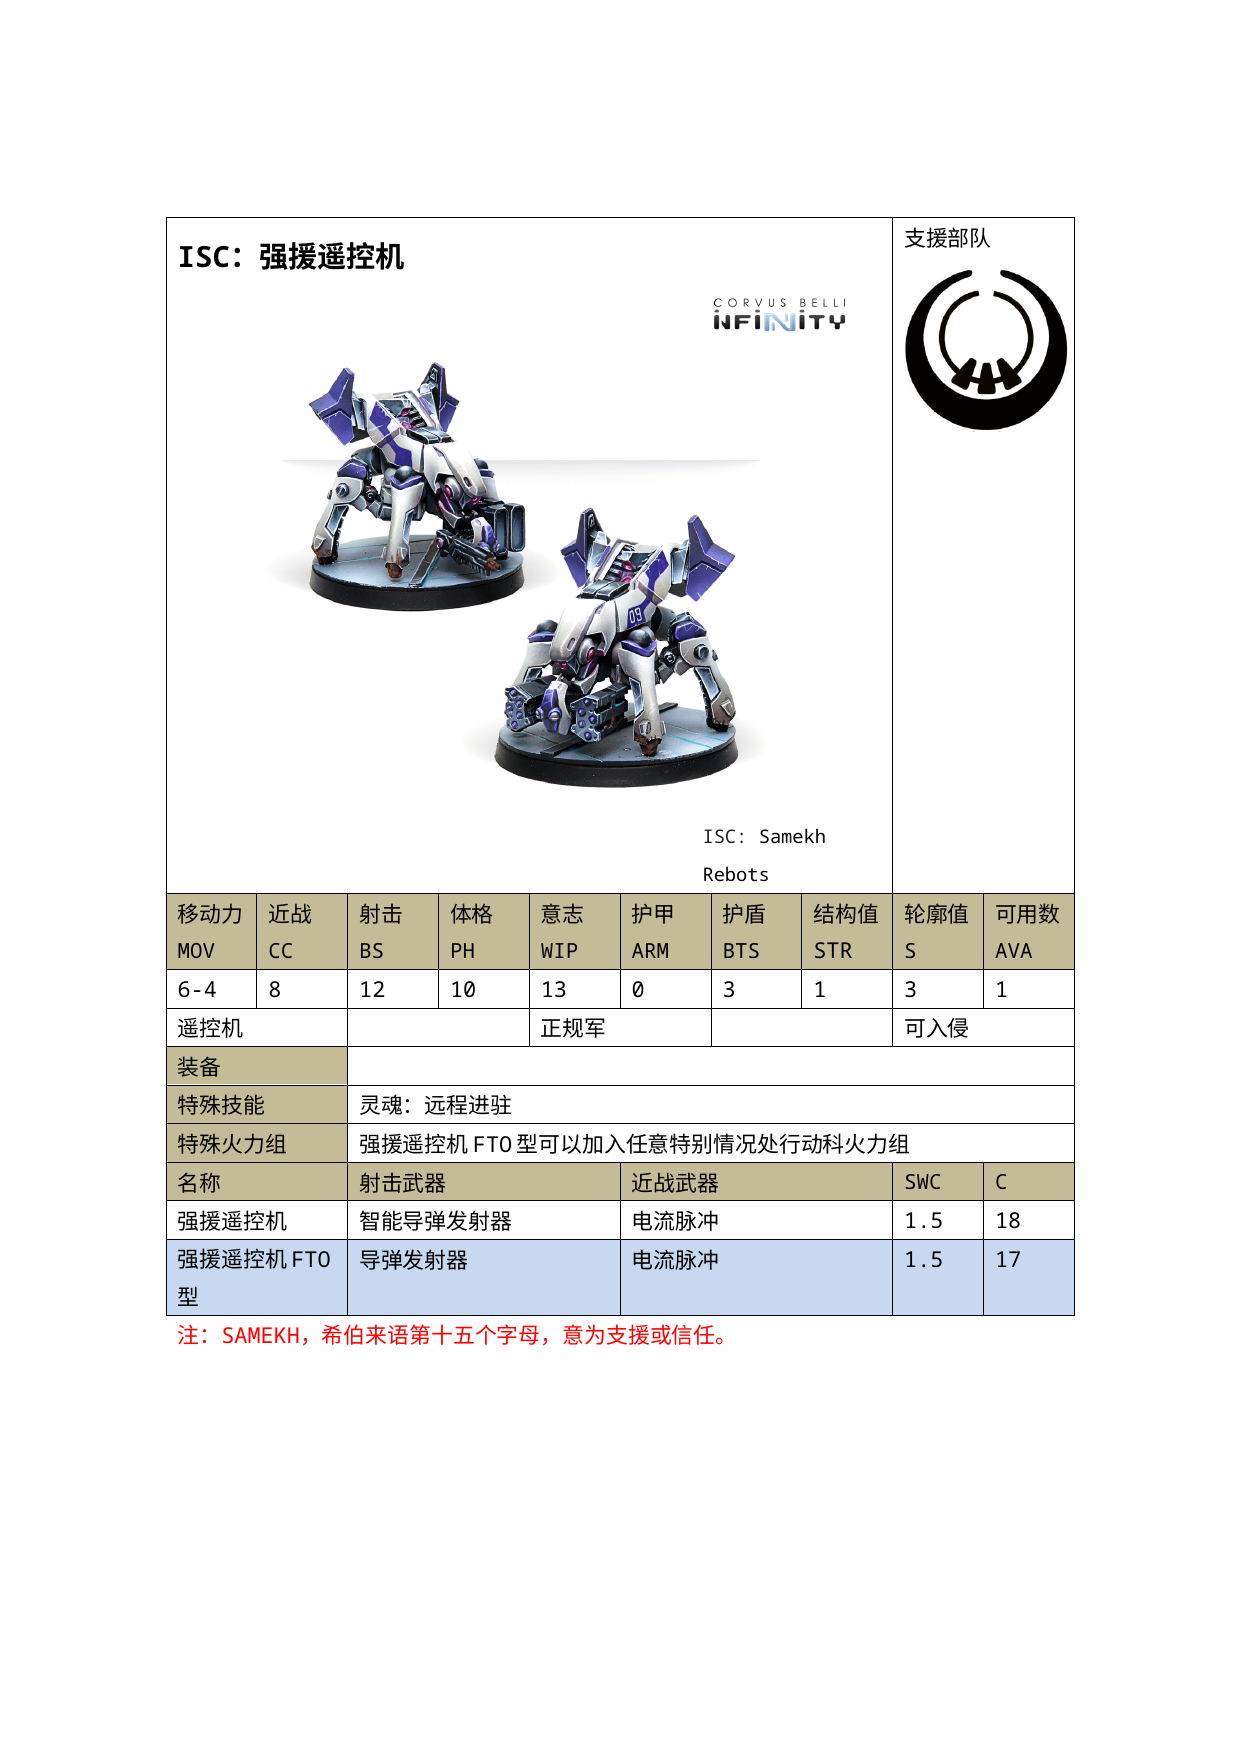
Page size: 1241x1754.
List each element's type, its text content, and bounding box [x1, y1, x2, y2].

table_cell 名称 [167, 1163, 347, 1200]
table_cell 18 [984, 1201, 1074, 1239]
table_cell [348, 1047, 1074, 1084]
table_cell 灵魂：远程进驻 [348, 1086, 1074, 1123]
table_cell 8 [257, 970, 347, 1007]
table_cell 装备 [167, 1047, 347, 1084]
table_cell 1 [802, 970, 892, 1007]
table_cell 特殊技能 [167, 1086, 347, 1123]
picture [903, 267, 1068, 432]
table_cell 结构值 STR [802, 894, 892, 969]
table_cell 近战武器 [621, 1163, 892, 1200]
table_cell 护盾 BTS [712, 894, 801, 969]
table_cell 17 [984, 1240, 1074, 1315]
table_cell 遥控机 [167, 1009, 347, 1046]
table_cell 13 [530, 970, 620, 1007]
table_cell 可入侵 [893, 1009, 1074, 1046]
table_cell 可用数 AVA [984, 894, 1074, 969]
table_cell [348, 1009, 529, 1046]
table_cell 6-4 [167, 970, 256, 1007]
table_cell 电流脉冲 [621, 1240, 892, 1315]
table_cell SWC [893, 1163, 983, 1200]
table_cell 3 [712, 970, 801, 1007]
table_cell 0 [621, 970, 711, 1007]
table_cell 意志 WIP [530, 894, 620, 969]
table_cell 10 [439, 970, 529, 1007]
table_cell 强援遥控机FTO型可以加入任意特别情况处行动科火力组 [348, 1124, 1074, 1162]
table_cell 射击 BS [348, 894, 438, 969]
table_header ISC：强援遥控机 ISC: Samekh Rebots [167, 218, 892, 893]
table_header 支援部队 [893, 218, 1074, 893]
table_cell 体格 PH [439, 894, 529, 969]
table_cell 1.5 [893, 1240, 983, 1315]
table_cell 射击武器 [348, 1163, 620, 1200]
table_cell 导弹发射器 [348, 1240, 620, 1315]
table_cell 1 [984, 970, 1074, 1007]
table_cell 强援遥控机 [167, 1201, 347, 1239]
table_cell 12 [348, 970, 438, 1007]
picture [177, 292, 864, 808]
table_cell 电流脉冲 [621, 1201, 892, 1239]
table_cell C [984, 1163, 1074, 1200]
table_cell 移动力 MOV [167, 894, 256, 969]
table_cell 1.5 [893, 1201, 983, 1239]
table_cell 特殊火力组 [167, 1124, 347, 1162]
table_cell 护甲 ARM [621, 894, 711, 969]
table_cell 强援遥控机FTO型 [167, 1240, 347, 1315]
table_cell [712, 1009, 892, 1046]
table_cell 近战 CC [257, 894, 347, 969]
text 注：SAMEKH，希伯来语第十五个字母，意为支援或信任。 [177, 1316, 1063, 1353]
table_cell 智能导弹发射器 [348, 1201, 620, 1239]
table_cell 轮廓值 S [893, 894, 983, 969]
table_cell 正规军 [530, 1009, 711, 1046]
table_cell 3 [893, 970, 983, 1007]
